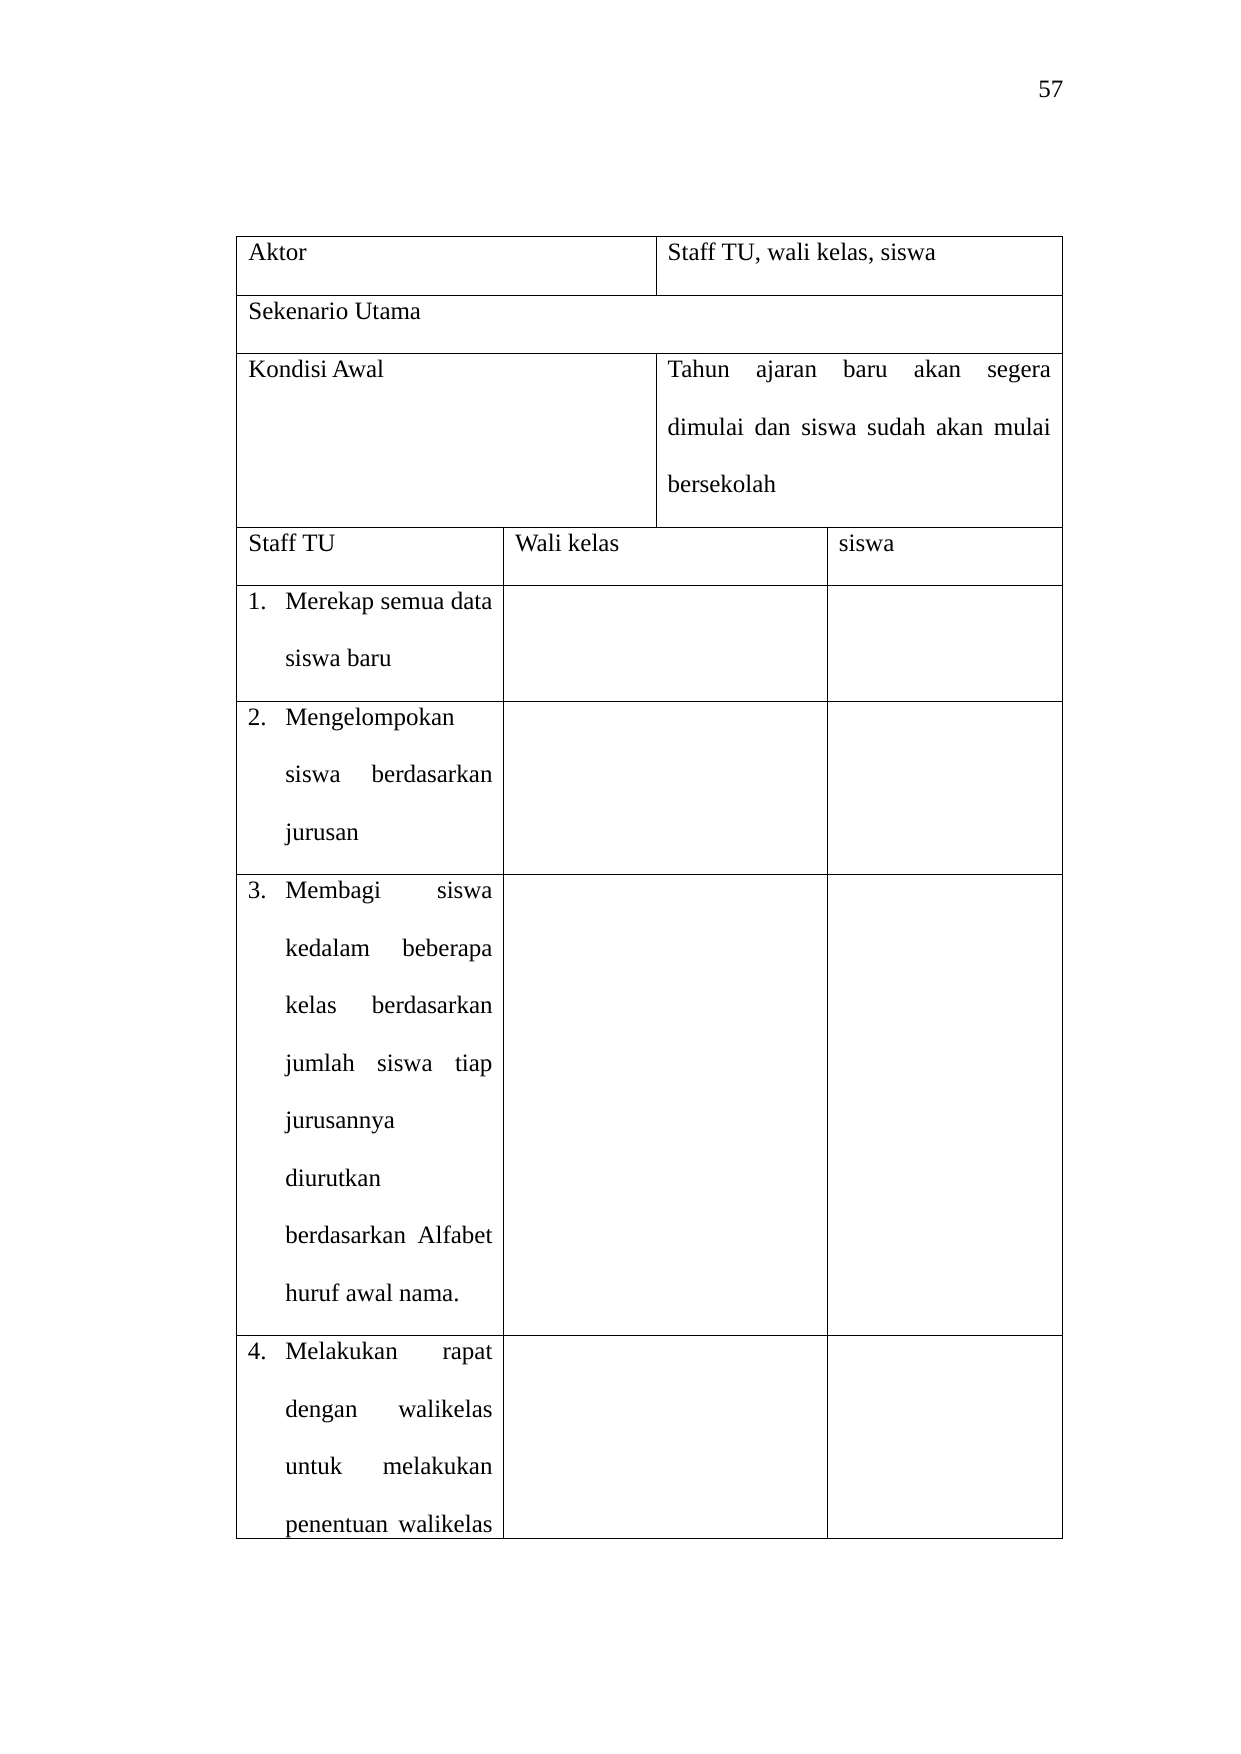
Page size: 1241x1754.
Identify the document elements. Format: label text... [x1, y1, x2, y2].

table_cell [237, 1336, 503, 1538]
table_cell siswa [828, 528, 1062, 585]
table_cell [504, 702, 827, 874]
table_cell [828, 1336, 1062, 1538]
table_cell [504, 875, 827, 1335]
table_cell [828, 702, 1062, 874]
table_cell Sekenario Utama [237, 296, 1062, 353]
table_cell [504, 586, 827, 701]
table_cell Wali kelas [504, 528, 827, 585]
table_cell [828, 586, 1062, 701]
table_cell Mengelompokan siswa berdasarkan jurusan [237, 702, 503, 874]
table_cell Staff TU [237, 528, 503, 585]
table_cell [828, 875, 1062, 1335]
table_cell Tahun ajaran baru akan segera dimulai dan siswa sudah akan mulai bersekolah [657, 354, 1062, 527]
table_cell Aktor [237, 237, 656, 295]
table_cell Membagi siswa kedalam beberapa kelas berdasarkan jumlah siswa tiap jurusannya diurutkan berdasarkan Alfabet huruf awal nama. [237, 875, 503, 1335]
table_cell Merekap semua data siswa baru [237, 586, 503, 701]
table_cell [504, 1336, 827, 1538]
table_cell Kondisi Awal [237, 354, 656, 527]
table_cell Staff TU, wali kelas, siswa [657, 237, 1062, 295]
